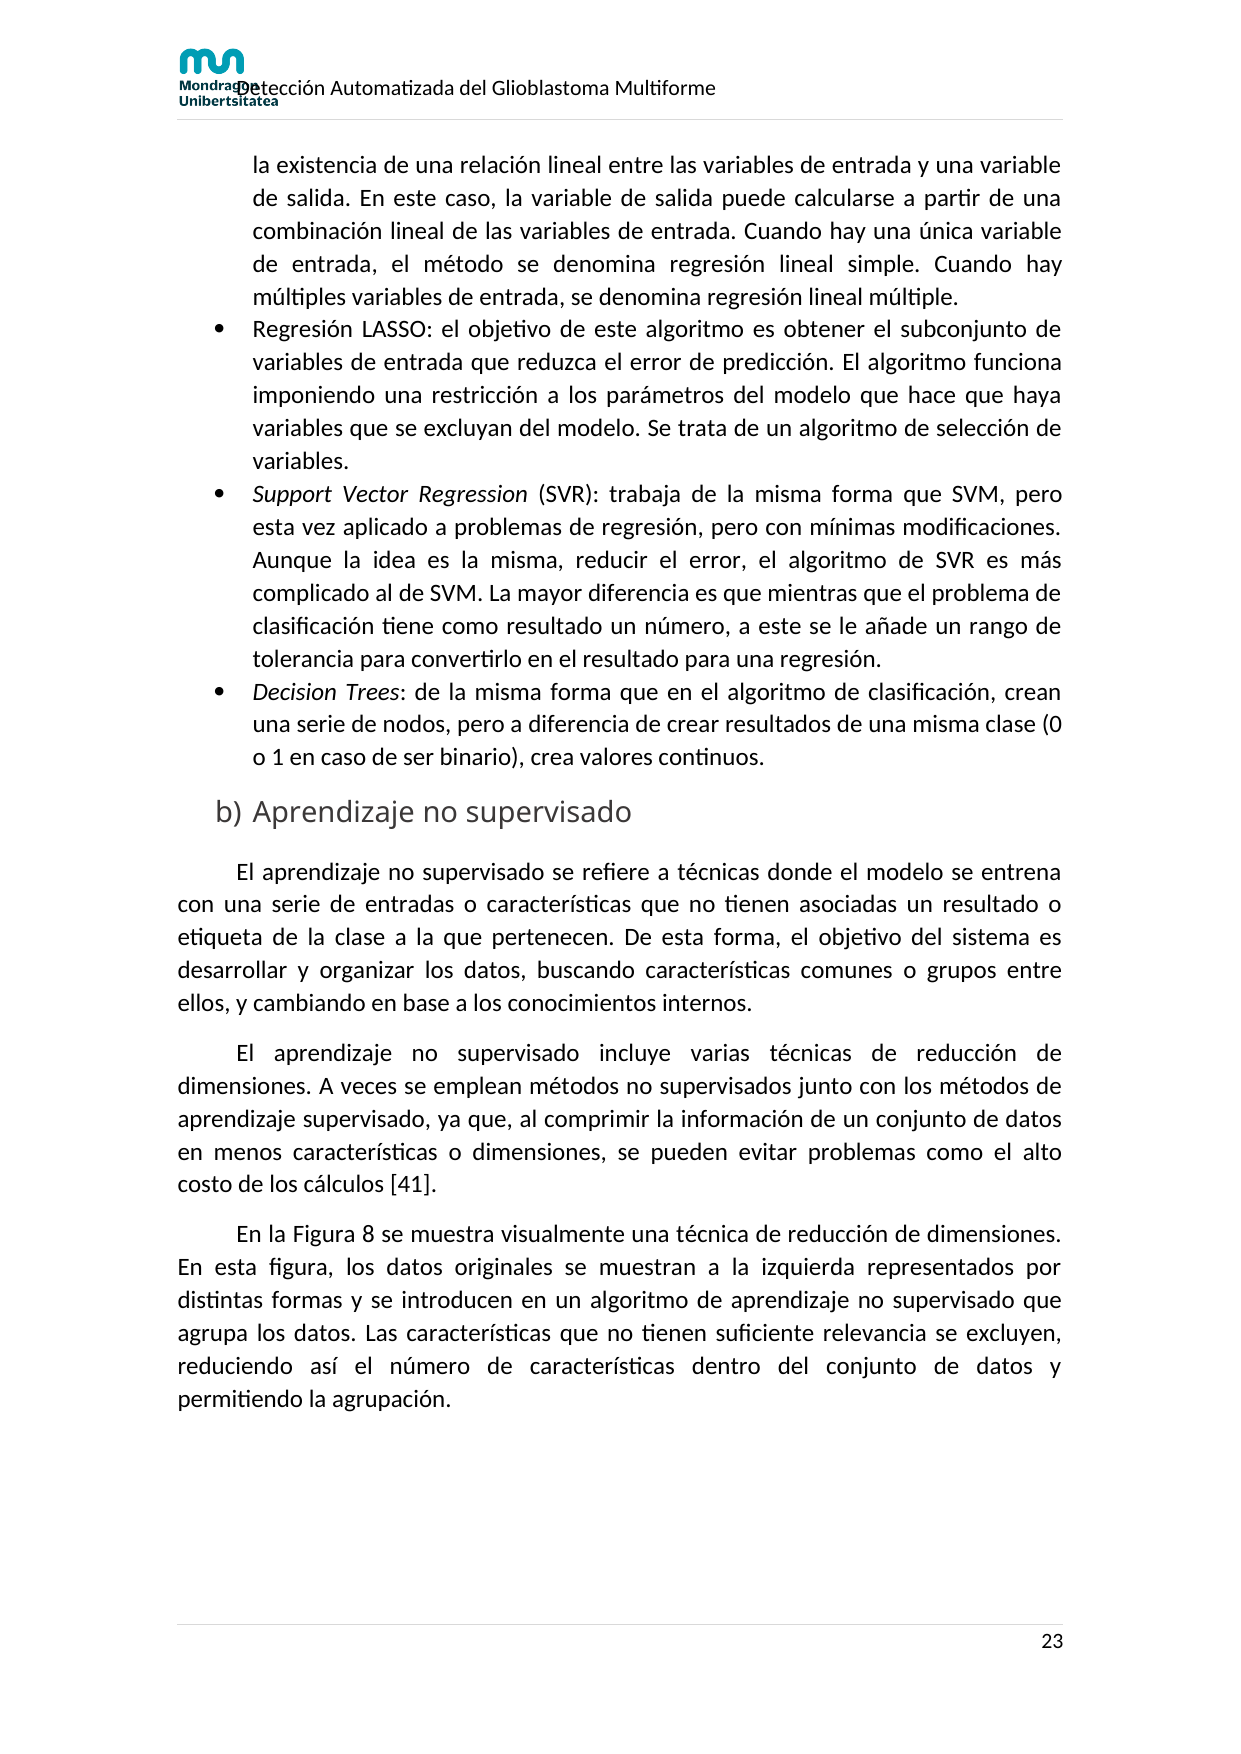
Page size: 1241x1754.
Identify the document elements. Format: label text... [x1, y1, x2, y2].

list Regresión LASSO: el objetivo de este algoritmo es obtener el subconjunto de variables de entrada que reduzca el error de predicción. El algoritmo funciona imponiendo una restricción a los parámetros del modelo que hace que haya variables que se excluyan del modelo. Se trata de un algoritmo de selección de variables. [215, 313, 1063, 476]
picture [154, 36, 291, 118]
subtitle Aprendizaje no supervisado [215, 791, 1063, 831]
list Decision Trees: de la misma forma que en el algoritmo de clasificación, crean una serie de nodos, pero a diferencia de crear resultados de una misma clase (0 o 1 en caso de ser binario), crea valores continuos. [215, 676, 1063, 772]
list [215, 149, 1063, 311]
text En la Figura 8 se muestra visualmente una técnica de reducción de dimensiones. En esta figura, los datos originales se muestran a la izquierda representados por distintas formas y se introducen en un algoritmo de aprendizaje no supervisado que agrupa los datos. Las características que no tienen suficiente relevancia se excluyen, reduciendo así el número de características dentro del conjunto de datos y permitiendo la agrupación. [177, 1218, 1063, 1413]
text El aprendizaje no supervisado se refiere a técnicas donde el modelo se entrena con una serie de entradas o características que no tienen asociadas un resultado o etiqueta de la clase a la que pertenecen. De esta forma, el objetivo del sistema es desarrollar y organizar los datos, buscando características comunes o grupos entre ellos, y cambiando en base a los conocimientos internos. [177, 856, 1063, 1018]
text El aprendizaje no supervisado incluye varias técnicas de reducción de dimensiones. A veces se emplean métodos no supervisados junto con los métodos de aprendizaje supervisado, ya que, al comprimir la información de un conjunto de datos en menos características o dimensiones, se pueden evitar problemas como el alto costo de los cálculos [41]. [177, 1037, 1063, 1199]
list Support Vector Regression (SVR): trabaja de la misma forma que SVM, pero esta vez aplicado a problemas de regresión, pero con mínimas modificaciones. Aunque la idea es la misma, reducir el error, el algoritmo de SVR es más complicado al de SVM. La mayor diferencia es que mientras que el problema de clasificación tiene como resultado un número, a este se le añade un rango de tolerancia para convertirlo en el resultado para una regresión. [215, 478, 1063, 673]
